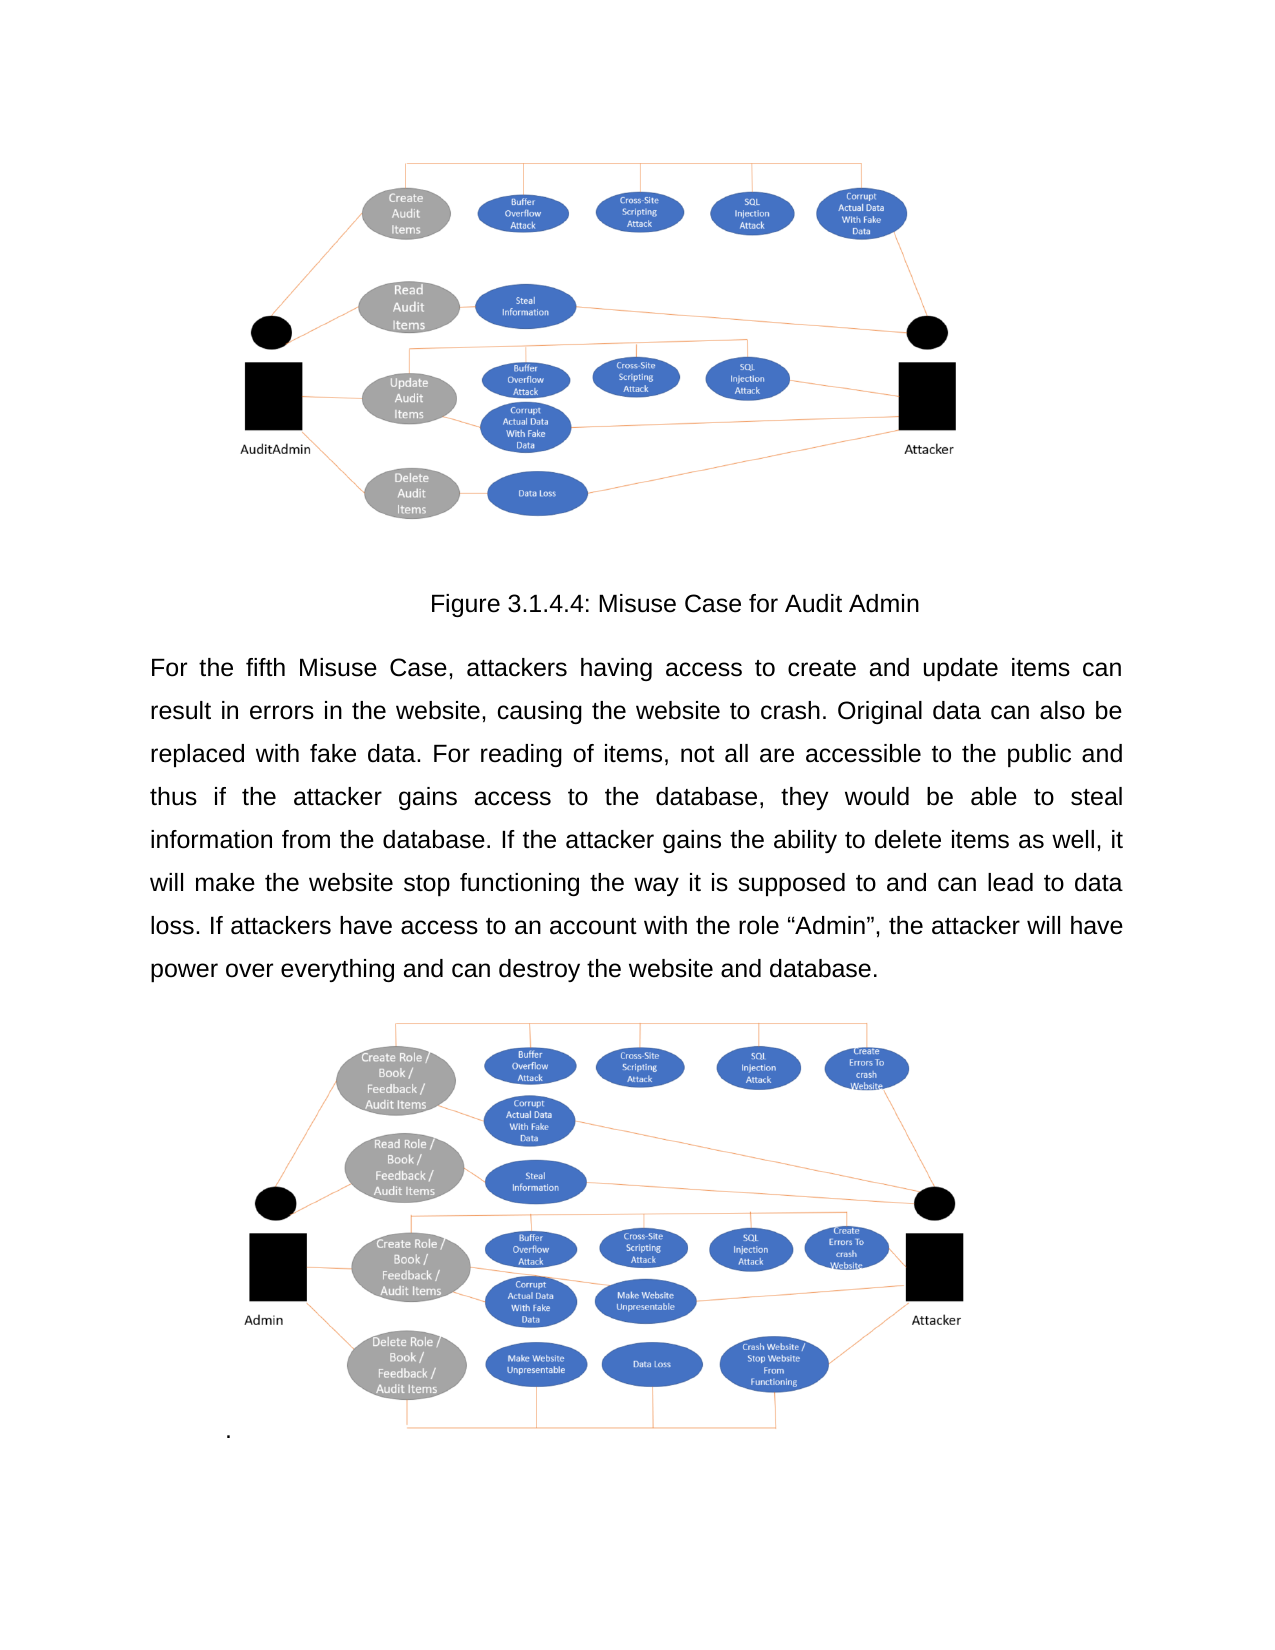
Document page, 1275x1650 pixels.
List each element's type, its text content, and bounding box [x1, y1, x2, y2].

picture [225, 150, 979, 554]
text Figure 3.1.4.4: Misuse Case for Audit Admin [150, 588, 1125, 617]
picture [232, 1018, 982, 1439]
text For the fifth Misuse Case, attackers having access to create and update items can result in errors in the website, causing the website to crash. Original data can also be replaced with fake data. For reading of items, not all are accessible to the public and thus if the attacker gains access to the database, they would be able to steal information from the database. If the attacker gains the ability to delete items as well, it will make the website stop functioning the way it is supposed to and can lead to data loss. If attackers have access to an account with the role “Admin”, the attacker will have power over everything and can destroy the website and database. [150, 652, 1125, 983]
